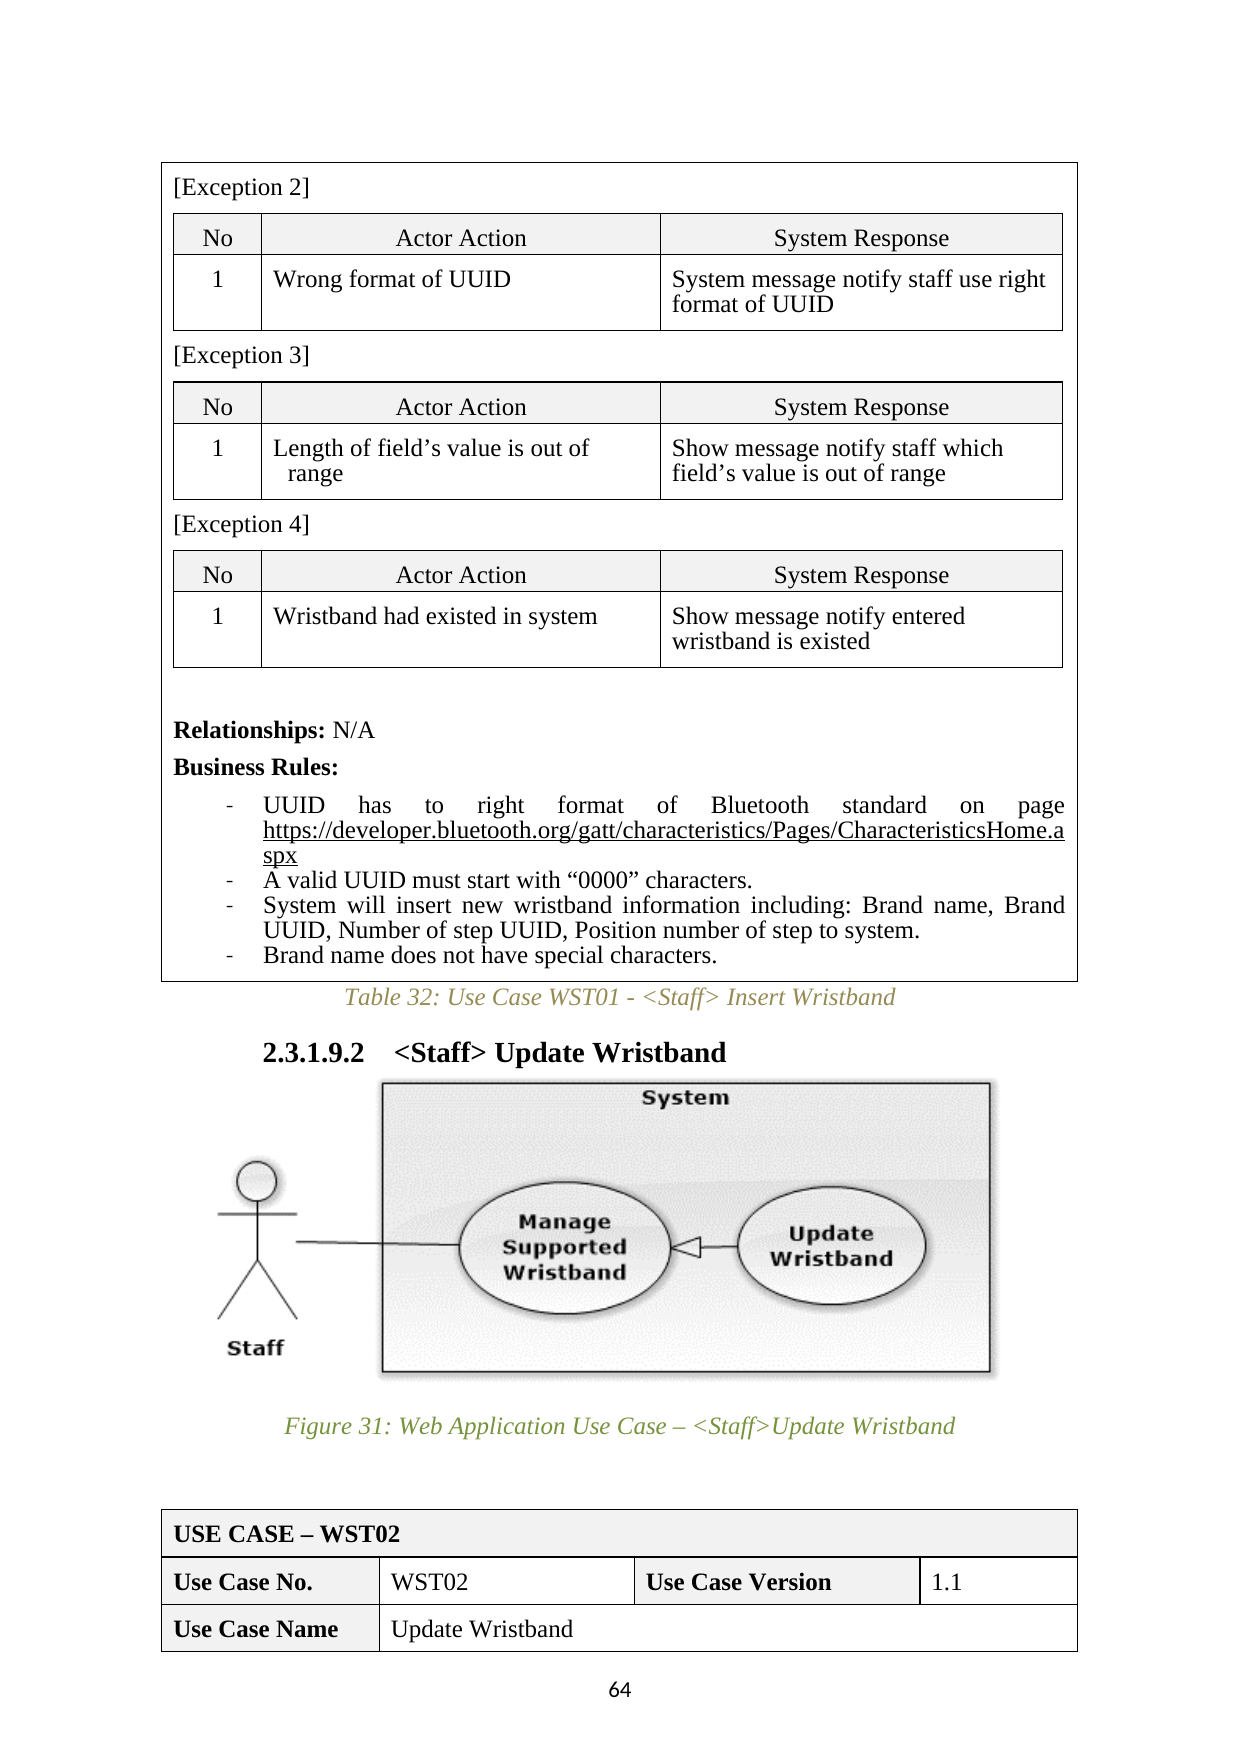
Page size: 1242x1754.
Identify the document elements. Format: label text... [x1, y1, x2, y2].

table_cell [162, 163, 1077, 981]
text Figure 31: Web Application Use Case – <Staff>Update Wristband [94, 1411, 1146, 1440]
table_cell Use Case No. [162, 1558, 379, 1604]
table_header USE CASE – WST02 [162, 1510, 1077, 1556]
subtitle <Staff> Update Wristband [214, 1036, 1146, 1069]
table_cell Use Case Version [635, 1558, 919, 1604]
table_cell Update Wristband [380, 1605, 1077, 1651]
table_cell 1.1 [921, 1558, 1077, 1604]
table_cell Use Case Name [162, 1605, 379, 1651]
picture [210, 1075, 1029, 1412]
table_cell WST02 [380, 1558, 634, 1604]
text Table 32: Use Case WST01 - <Staff> Insert Wristband [94, 982, 1146, 1011]
